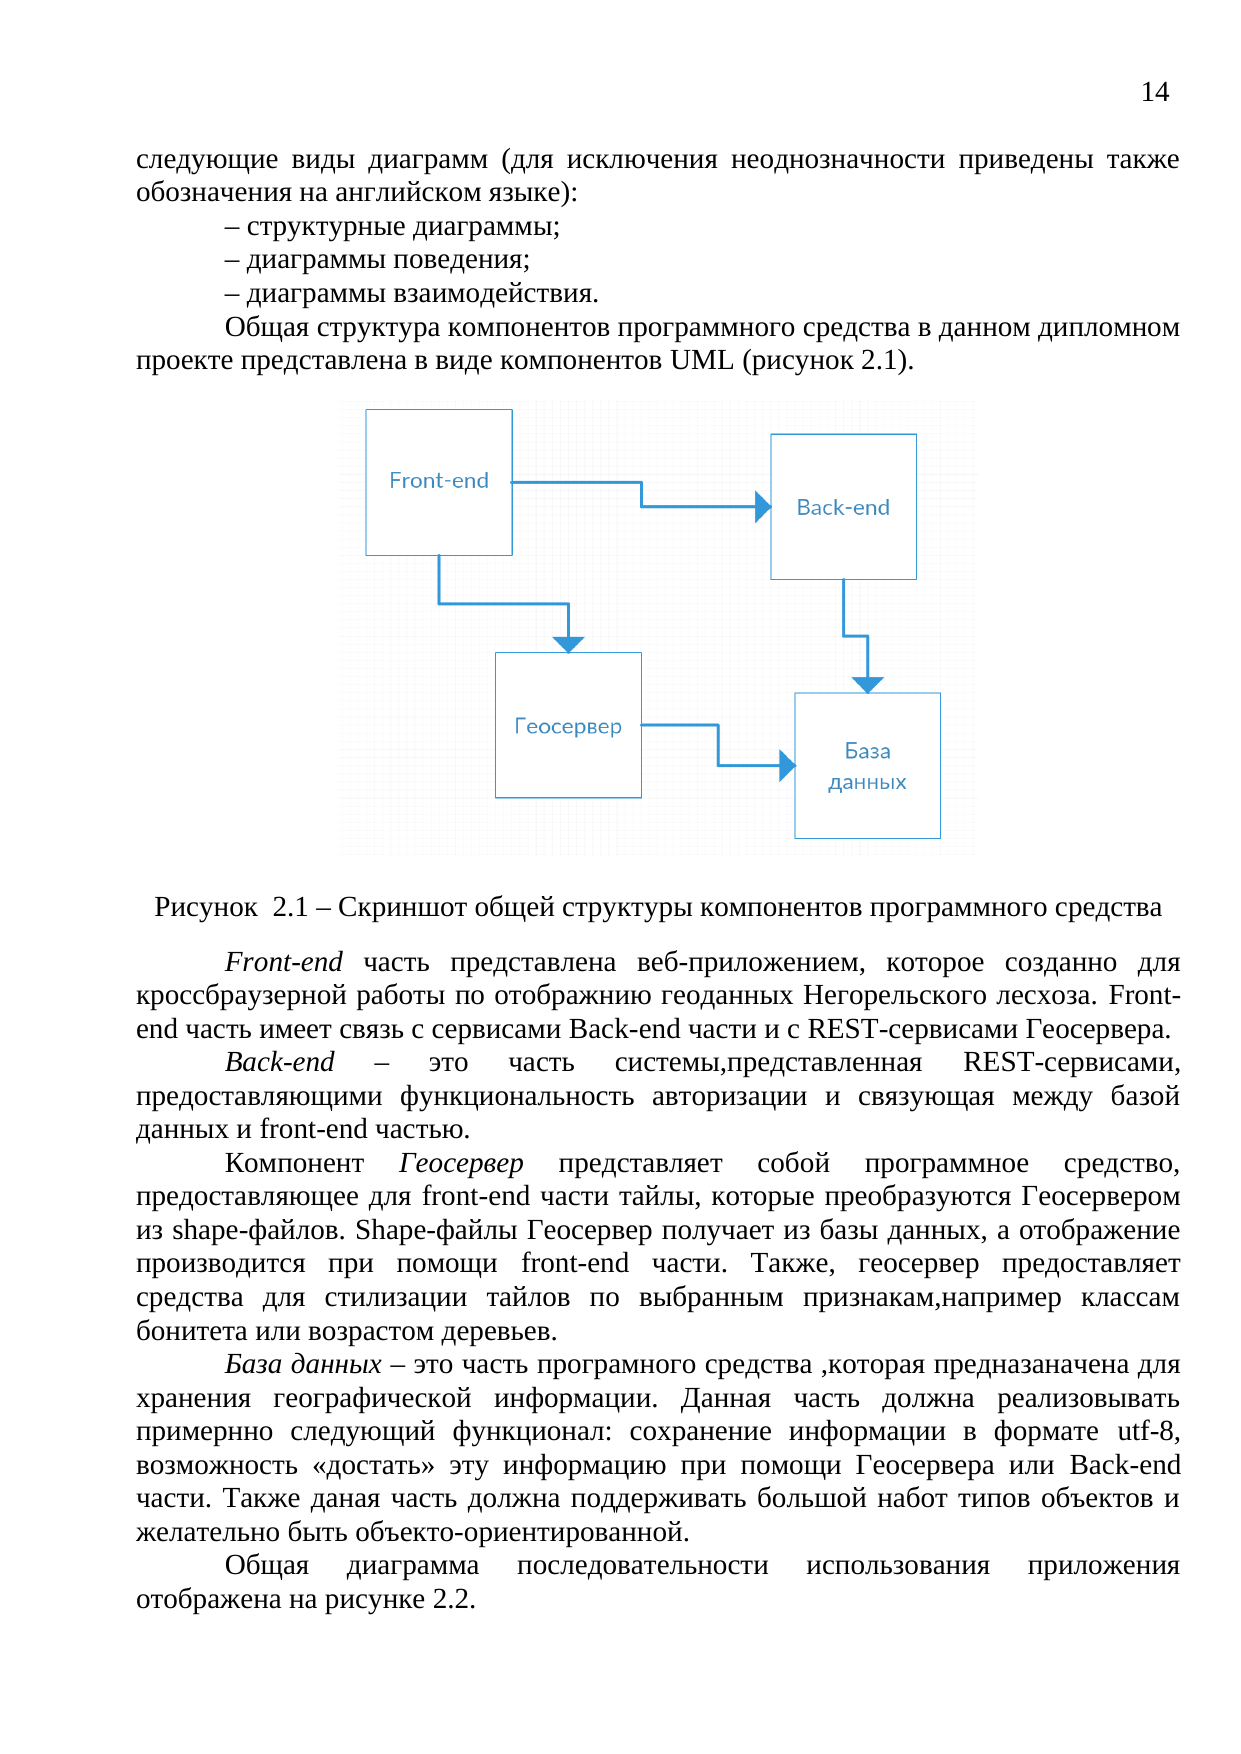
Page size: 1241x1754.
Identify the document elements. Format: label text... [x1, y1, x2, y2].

text Общая диаграмма последовательности использования приложения отображена на рисунке 2.2. [136, 1547, 1181, 1614]
text диаграммы взаимодействия. [224, 275, 1181, 309]
text Компонент Геосервер представляет собой программное средство, предоставляющее для front-end части тайлы, которые преобразуются Геосервером из shape-файлов. Shape-файлы Геосервер получает из базы данных, а отображение производится при помощи front-end части. Также, геосервер предоставляет средства для стилизации тайлов по выбранным признакам,например классам бонитета или возрастом деревьев. [136, 1145, 1181, 1346]
text структурные диаграммы; [224, 208, 1181, 242]
text Общая структура компонентов программного средства в данном дипломном проекте представлена в виде компонентов UML (рисунок 2.1). [136, 309, 1181, 376]
text диаграммы поведения; [224, 242, 1181, 275]
text Рисунок 2.1 – Скриншот общей структуры компонентов программного средства [136, 889, 1181, 923]
text Front-end часть представлена веб-приложением, которое созданно для кроссбраузерной работы по отображнию геоданных Негорельского лесхоза. Front-end часть имеет связь с сервисами Back-end части и с REST-сервисами Геосервера. [136, 944, 1181, 1044]
picture [338, 400, 979, 856]
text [136, 141, 1181, 208]
text Back-end – это часть системы,представленная REST-сервисами, предоставляющими функциональность авторизации и связующая между базой данных и front-end частью. [136, 1044, 1181, 1145]
text База данных – это часть програмного средства ,которая предназаначена для хранения географической информации. Данная часть должна реализовывать примернно следующий функционал: сохранение информации в формате utf-8, возможность «достать» эту информацию при помощи Геосервера или Back-end части. Также даная часть должна поддерживать большой набот типов объектов и желательно быть объекто-ориентированной. [136, 1346, 1181, 1547]
